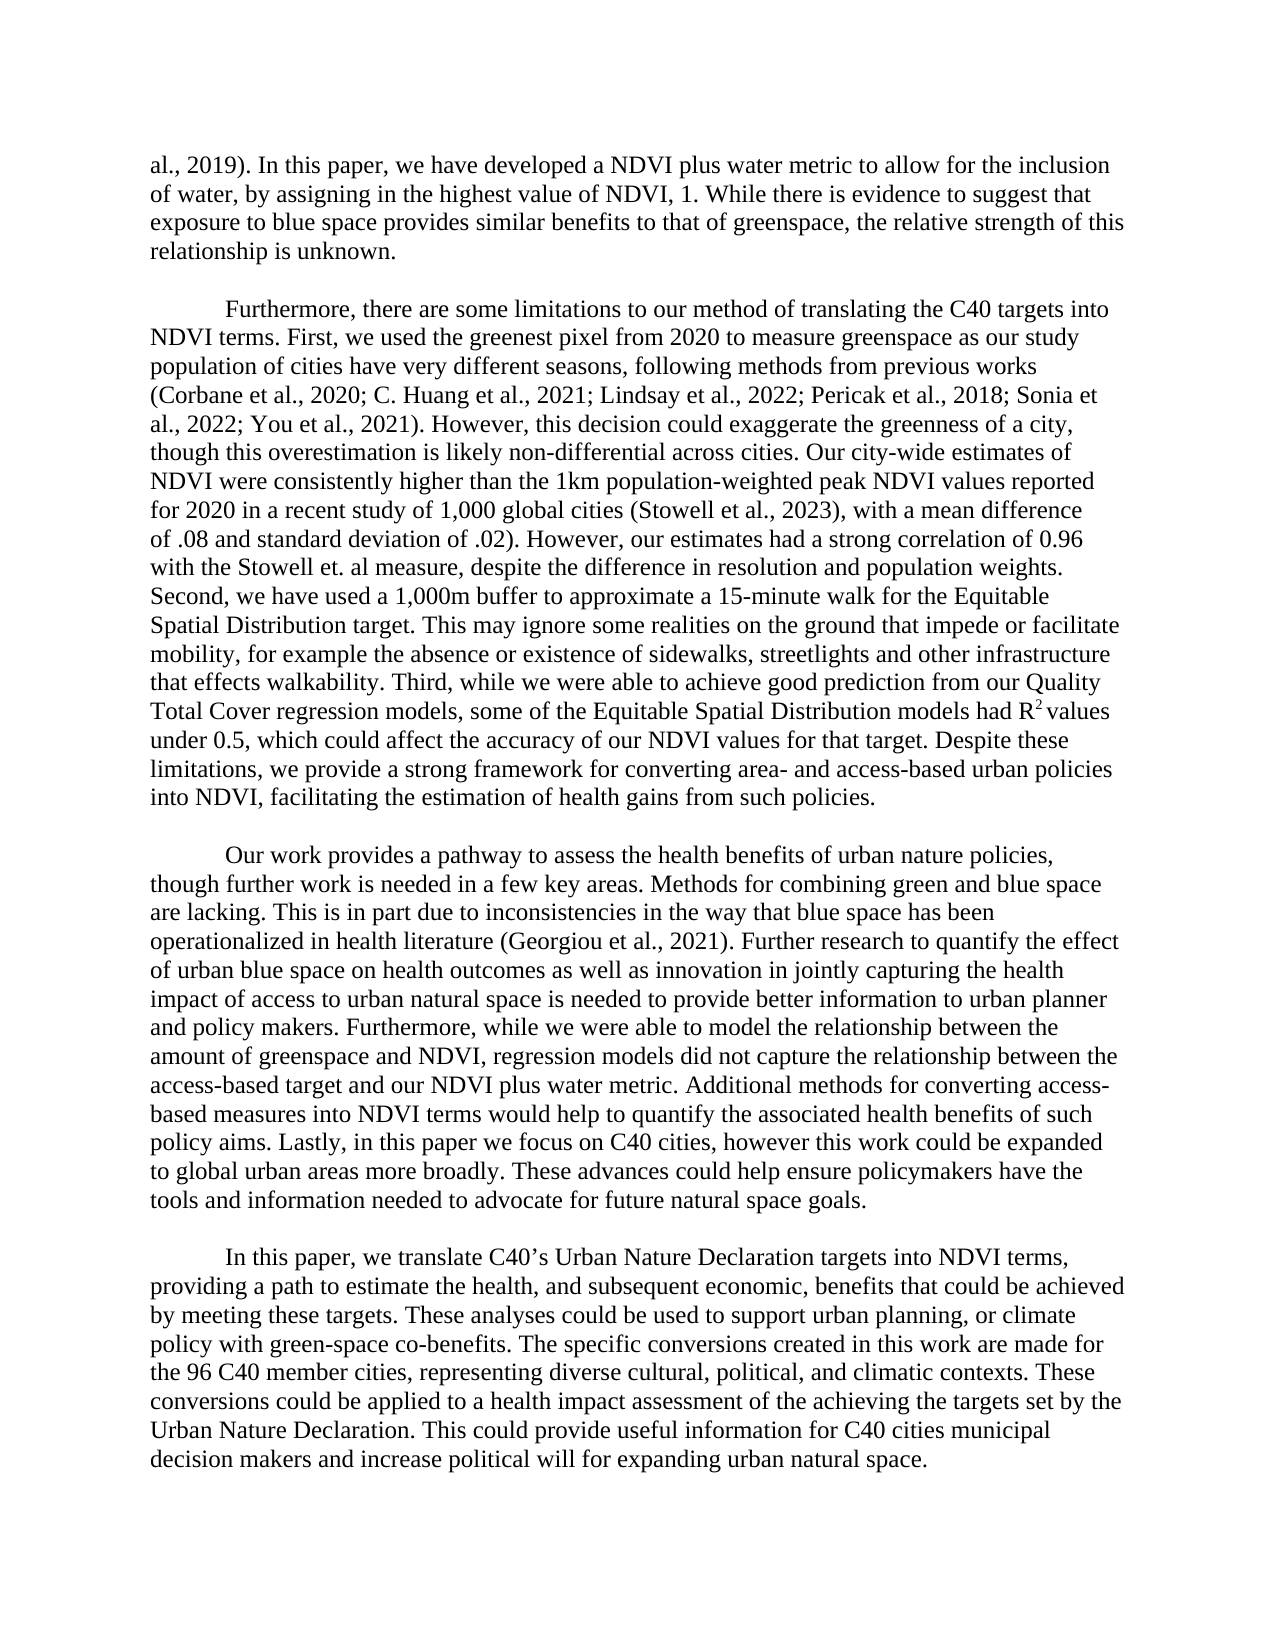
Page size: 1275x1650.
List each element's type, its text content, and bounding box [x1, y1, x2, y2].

text Our work provides a pathway to assess the health benefits of urban nature policies, though further work is needed in a few key areas. Methods for combining green and blue space are lacking. This is in part due to inconsistencies in the way that blue space has been operationalized in health literature (Georgiou et al., 2021). Further research to quantify the effect of urban blue space on health outcomes as well as innovation in jointly capturing the health impact of access to urban natural space is needed to provide better information to urban planner and policy makers. Furthermore, while we were able to model the relationship between the amount of greenspace and NDVI, regression models did not capture the relationship between the access-based target and our NDVI plus water metric. Additional methods for converting access-based measures into NDVI terms would help to quantify the associated health benefits of such policy aims. Lastly, in this paper we focus on C40 cities, however this work could be expanded to global urban areas more broadly. These advances could help ensure policymakers have the tools and information needed to advocate for future natural space goals. [150, 840, 1125, 1214]
text Furthermore, there are some limitations to our method of translating the C40 targets into NDVI terms. First, we used the greenest pixel from 2020 to measure greenspace as our study population of cities have very different seasons, following methods from previous works (Corbane et al., 2020; C. Huang et al., 2021; Lindsay et al., 2022; Pericak et al., 2018; Sonia et al., 2022; You et al., 2021). However, this decision could exaggerate the greenness of a city, though this overestimation is likely non-differential across cities. Our city-wide estimates of NDVI were consistently higher than the 1km population-weighted peak NDVI values reported for 2020 in a recent study of 1,000 global cities (Stowell et al., 2023), with a mean difference of .08 and standard deviation of .02). However, our estimates had a strong correlation of 0.96 with the Stowell et. al measure, despite the difference in resolution and population weights. Second, we have used a 1,000m buffer to approximate a 15-minute walk for the Equitable Spatial Distribution target. This may ignore some realities on the ground that impede or facilitate mobility, for example the absence or existence of sidewalks, streetlights and other infrastructure that effects walkability. Third, while we were able to achieve good prediction from our Quality Total Cover regression models, some of the Equitable Spatial Distribution models had R2 values under 0.5, which could affect the accuracy of our NDVI values for that target. Despite these limitations, we provide a strong framework for converting area- and access-based urban policies into NDVI, facilitating the estimation of health gains from such policies. [150, 294, 1125, 811]
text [150, 150, 1125, 265]
text In this paper, we translate C40’s Urban Nature Declaration targets into NDVI terms, providing a path to estimate the health, and subsequent economic, benefits that could be achieved by meeting these targets. These analyses could be used to support urban planning, or climate policy with green-space co-benefits. The specific conversions created in this work are made for the 96 C40 member cities, representing diverse cultural, political, and climatic contexts. These conversions could be applied to a health impact assessment of the achieving the targets set by the Urban Nature Declaration. This could provide useful information for C40 cities municipal decision makers and increase political will for expanding urban natural space. [150, 1242, 1125, 1472]
